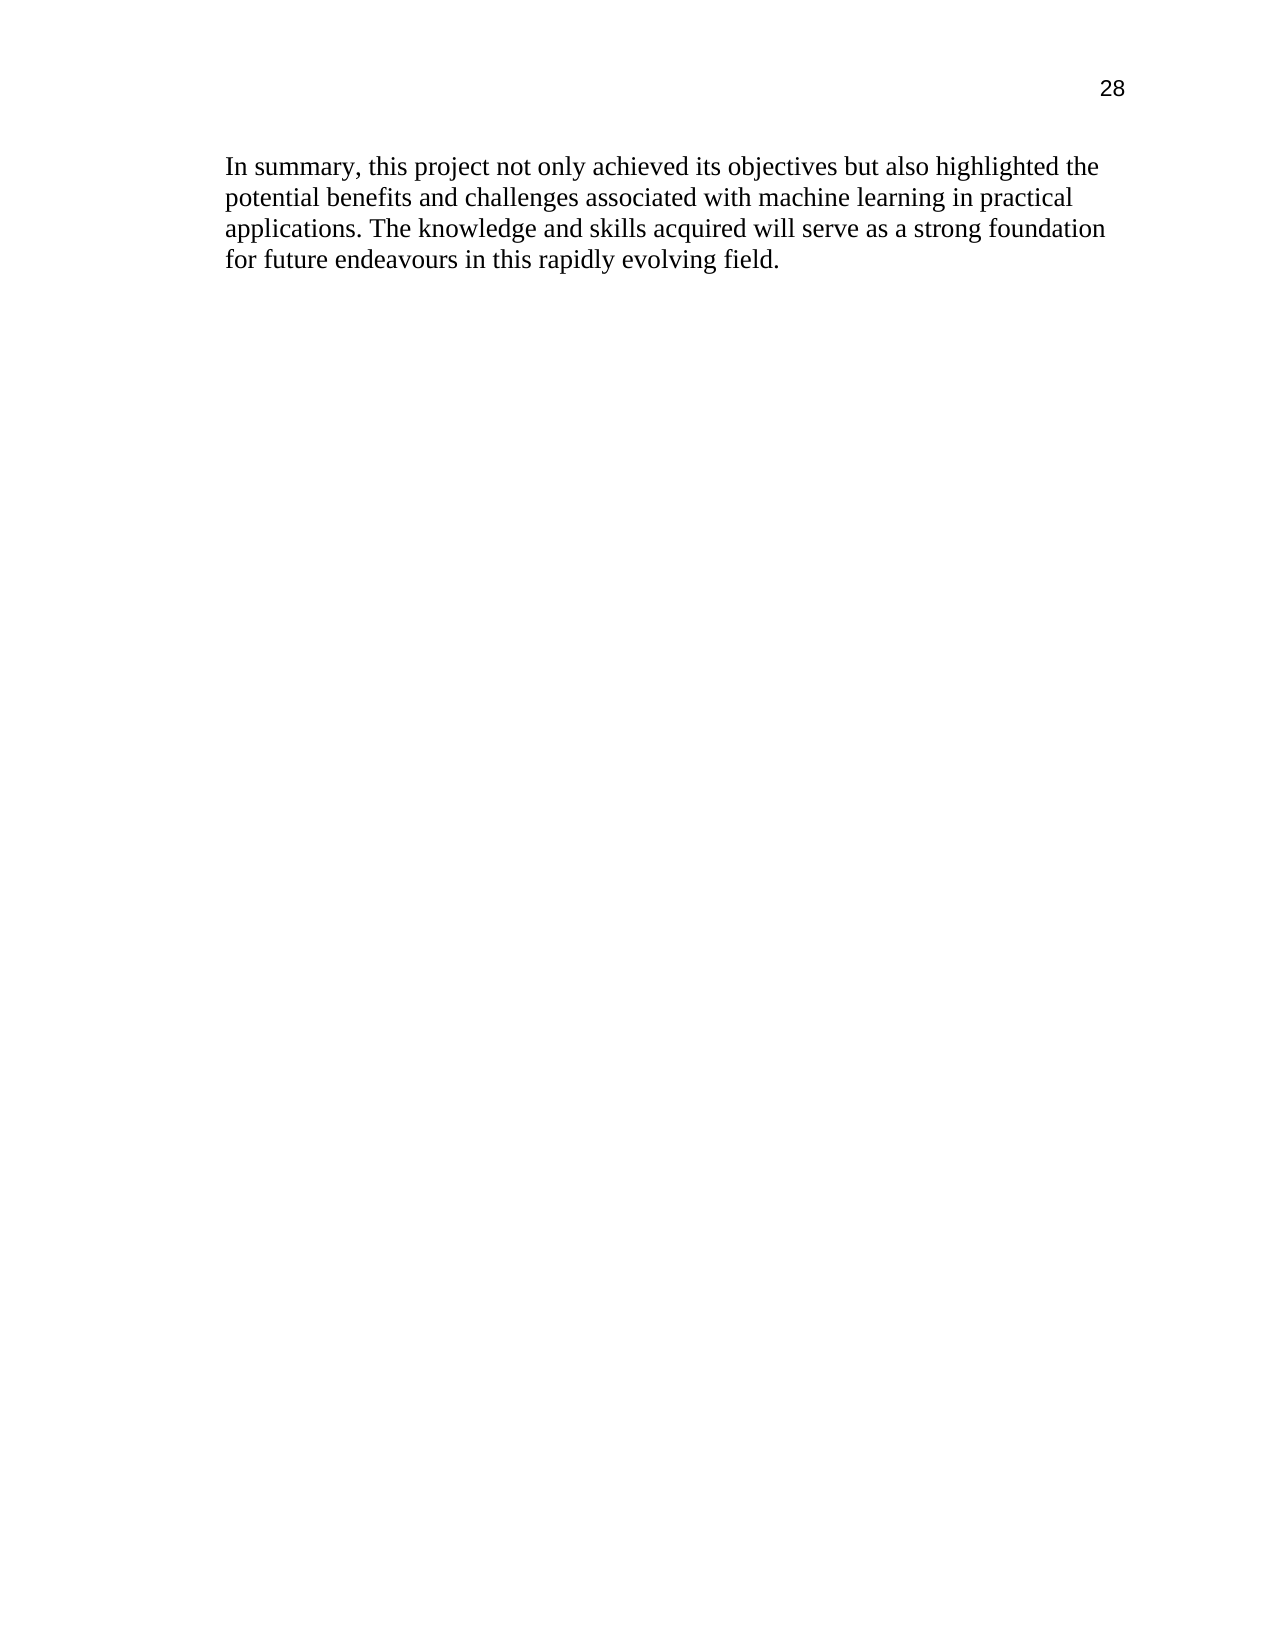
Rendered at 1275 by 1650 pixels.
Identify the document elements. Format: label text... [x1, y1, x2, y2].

text In summary, this project not only achieved its objectives but also highlighted the potential benefits and challenges associated with machine learning in practical applications. The knowledge and skills acquired will serve as a strong foundation for future endeavours in this rapidly evolving field. [225, 150, 1125, 274]
